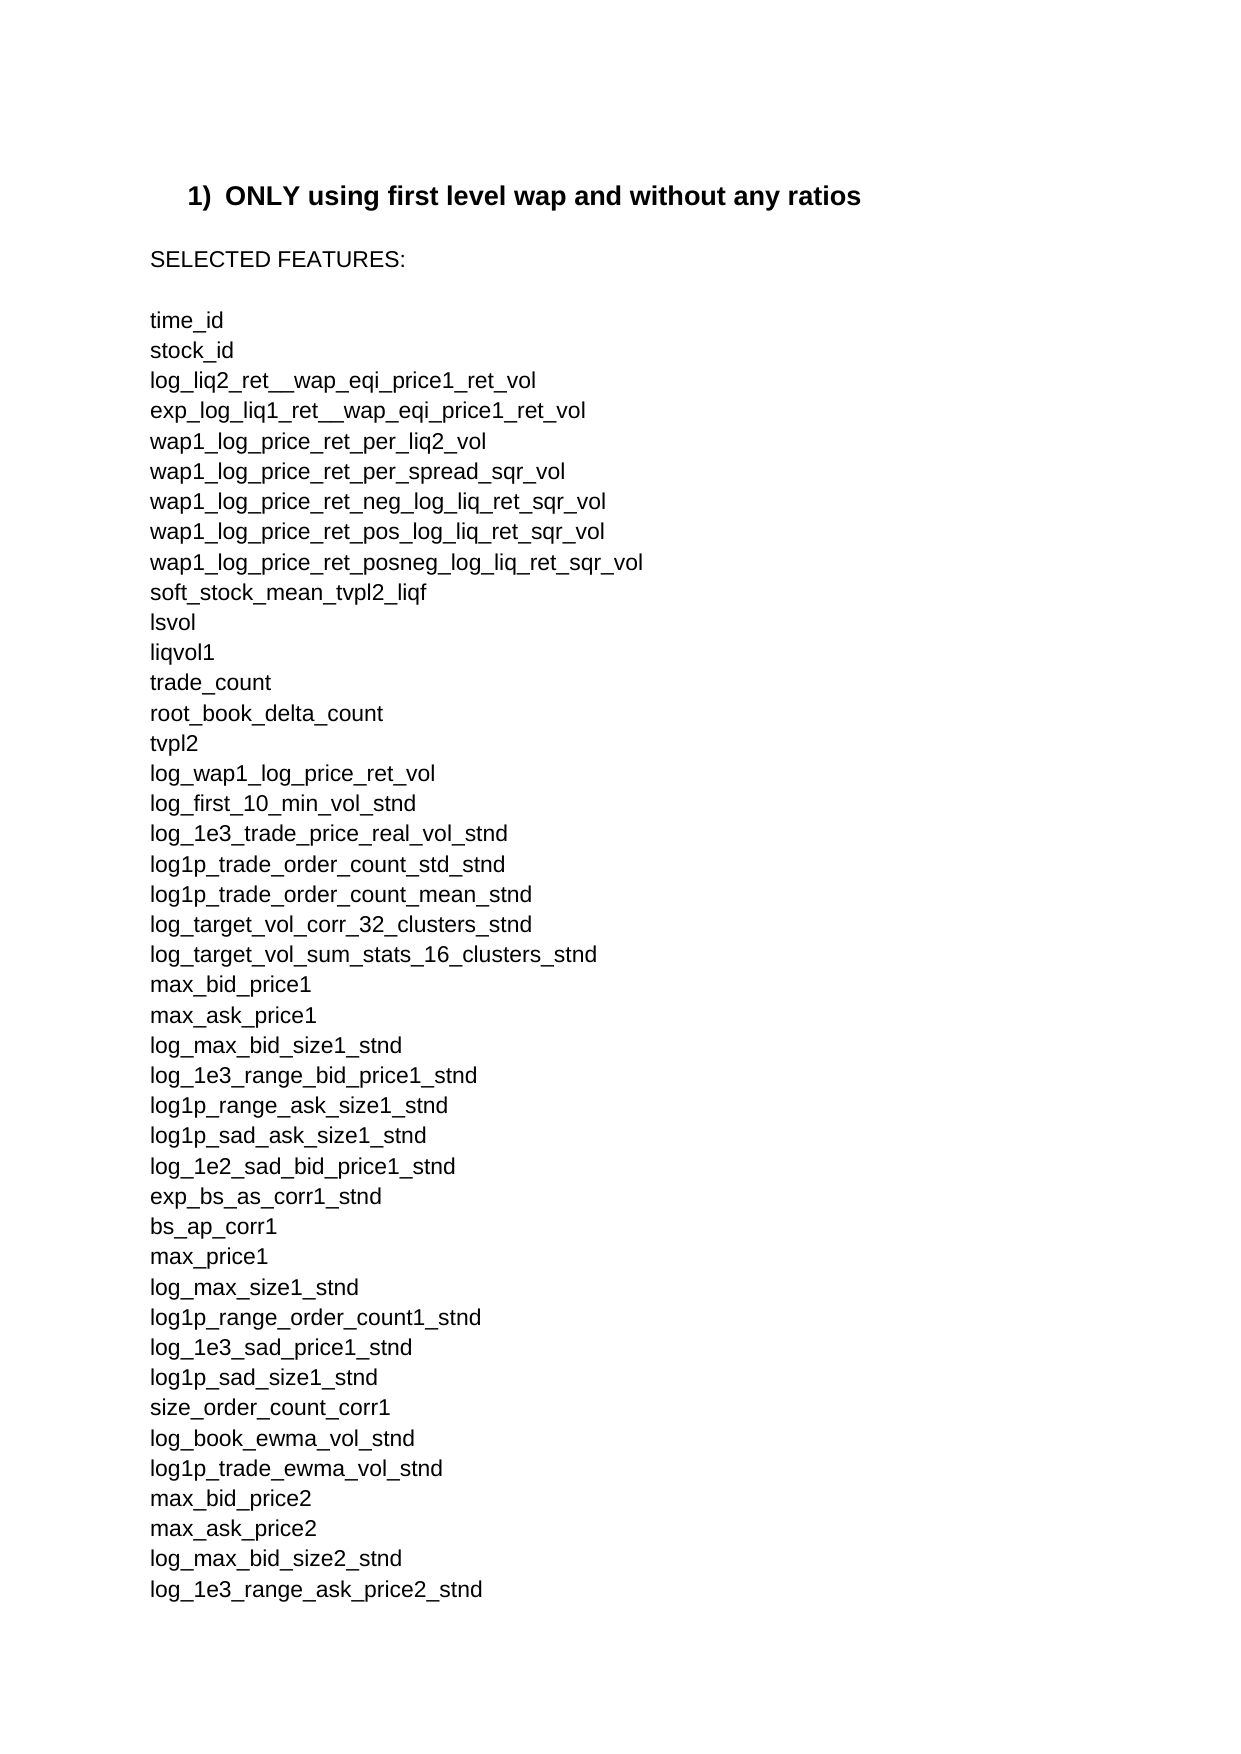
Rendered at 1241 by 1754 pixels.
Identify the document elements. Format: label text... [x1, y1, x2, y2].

text max_bid_price2 [150, 1485, 1090, 1511]
text lsvol [150, 609, 1090, 635]
text wap1_log_price_ret_neg_log_liq_ret_sqr_vol [150, 488, 1090, 514]
text max_price1 [150, 1243, 1090, 1269]
text log_target_vol_corr_32_clusters_stnd [150, 911, 1090, 937]
text liqvol1 [150, 639, 1090, 665]
text exp_bs_as_corr1_stnd [150, 1183, 1090, 1209]
text log_1e3_range_ask_price2_stnd [150, 1576, 1090, 1602]
text exp_log_liq1_ret__wap_eqi_price1_ret_vol [150, 397, 1090, 424]
text max_ask_price1 [150, 1002, 1090, 1028]
text log_target_vol_sum_stats_16_clusters_stnd [150, 941, 1090, 967]
text log_1e3_trade_price_real_vol_stnd [150, 820, 1090, 847]
text root_book_delta_count [150, 699, 1090, 726]
list ONLY using first level wap and without any ratios [187, 180, 1090, 211]
text log_max_bid_size1_stnd [150, 1032, 1090, 1058]
text soft_stock_mean_tvpl2_liqf [150, 579, 1090, 605]
text bs_ap_corr1 [150, 1213, 1090, 1239]
text trade_count [150, 669, 1090, 696]
text SELECTED FEATURES: [150, 246, 1090, 273]
text log_first_10_min_vol_stnd [150, 790, 1090, 816]
text stock_id [150, 337, 1090, 363]
text log_book_ewma_vol_stnd [150, 1424, 1090, 1451]
text log1p_range_ask_size1_stnd [150, 1092, 1090, 1118]
text log_max_bid_size2_stnd [150, 1545, 1090, 1572]
text wap1_log_price_ret_per_spread_sqr_vol [150, 458, 1090, 484]
text max_ask_price2 [150, 1515, 1090, 1541]
text log1p_trade_order_count_std_stnd [150, 851, 1090, 877]
text log1p_sad_ask_size1_stnd [150, 1122, 1090, 1149]
text log_liq2_ret__wap_eqi_price1_ret_vol [150, 367, 1090, 393]
text wap1_log_price_ret_posneg_log_liq_ret_sqr_vol [150, 548, 1090, 575]
text log_1e3_sad_price1_stnd [150, 1334, 1090, 1360]
text log_1e2_sad_bid_price1_stnd [150, 1153, 1090, 1179]
text wap1_log_price_ret_per_liq2_vol [150, 428, 1090, 454]
text wap1_log_price_ret_pos_log_liq_ret_sqr_vol [150, 518, 1090, 544]
text max_bid_price1 [150, 971, 1090, 998]
text size_order_count_corr1 [150, 1394, 1090, 1421]
text tvpl2 [150, 730, 1090, 756]
text log1p_sad_size1_stnd [150, 1364, 1090, 1390]
text log_max_size1_stnd [150, 1273, 1090, 1300]
text log1p_range_order_count1_stnd [150, 1304, 1090, 1330]
text log1p_trade_order_count_mean_stnd [150, 881, 1090, 907]
text log_1e3_range_bid_price1_stnd [150, 1062, 1090, 1088]
text time_id [150, 307, 1090, 333]
text log_wap1_log_price_ret_vol [150, 760, 1090, 786]
text log1p_trade_ewma_vol_stnd [150, 1455, 1090, 1481]
